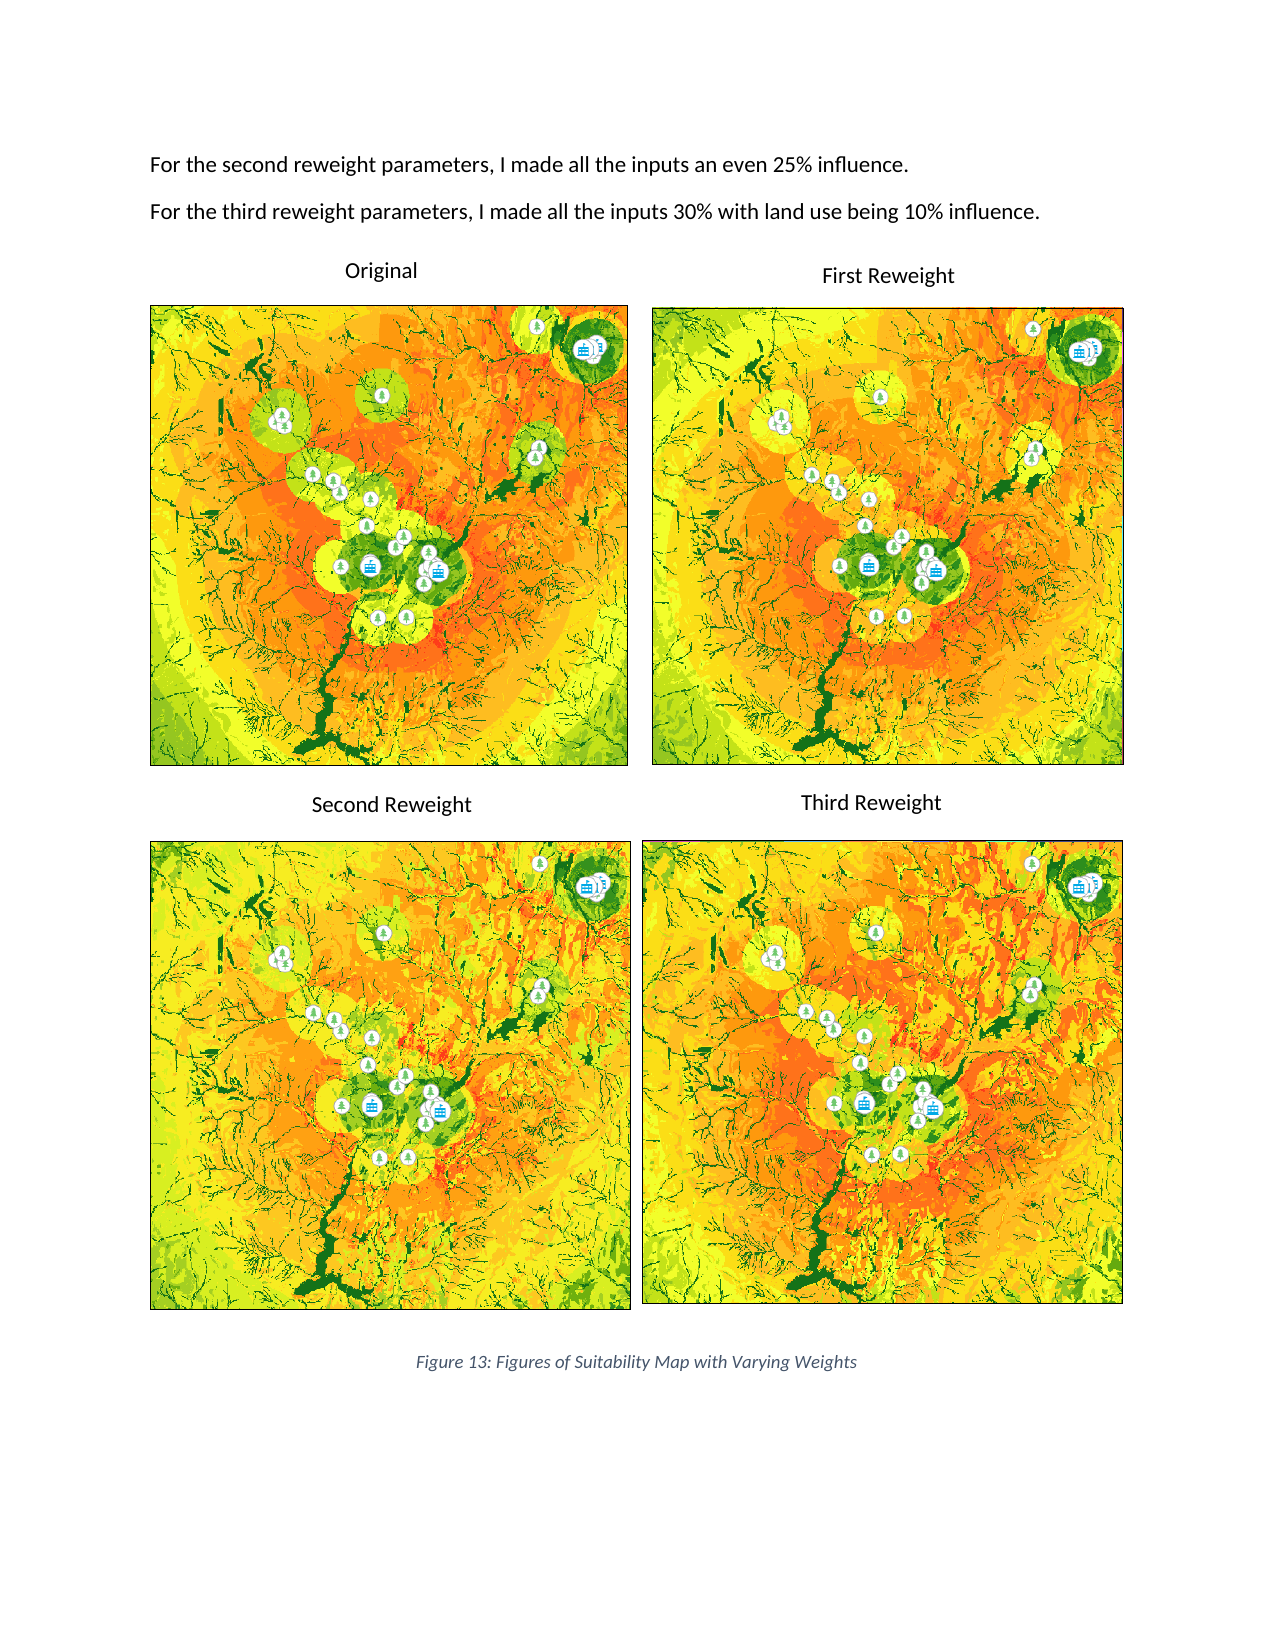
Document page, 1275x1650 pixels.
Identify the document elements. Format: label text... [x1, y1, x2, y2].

picture [151, 842, 630, 1309]
picture [653, 309, 1123, 764]
text Figure 13: Figures of Suitability Map with Varying Weights [150, 1350, 1125, 1373]
picture [643, 841, 1122, 1303]
text For the third reweight parameters, I made all the inputs 30% with land use being 10% influence. [150, 197, 1125, 225]
text For the second reweight parameters, I made all the inputs an even 25% influence. [150, 150, 1125, 178]
picture [151, 306, 627, 765]
